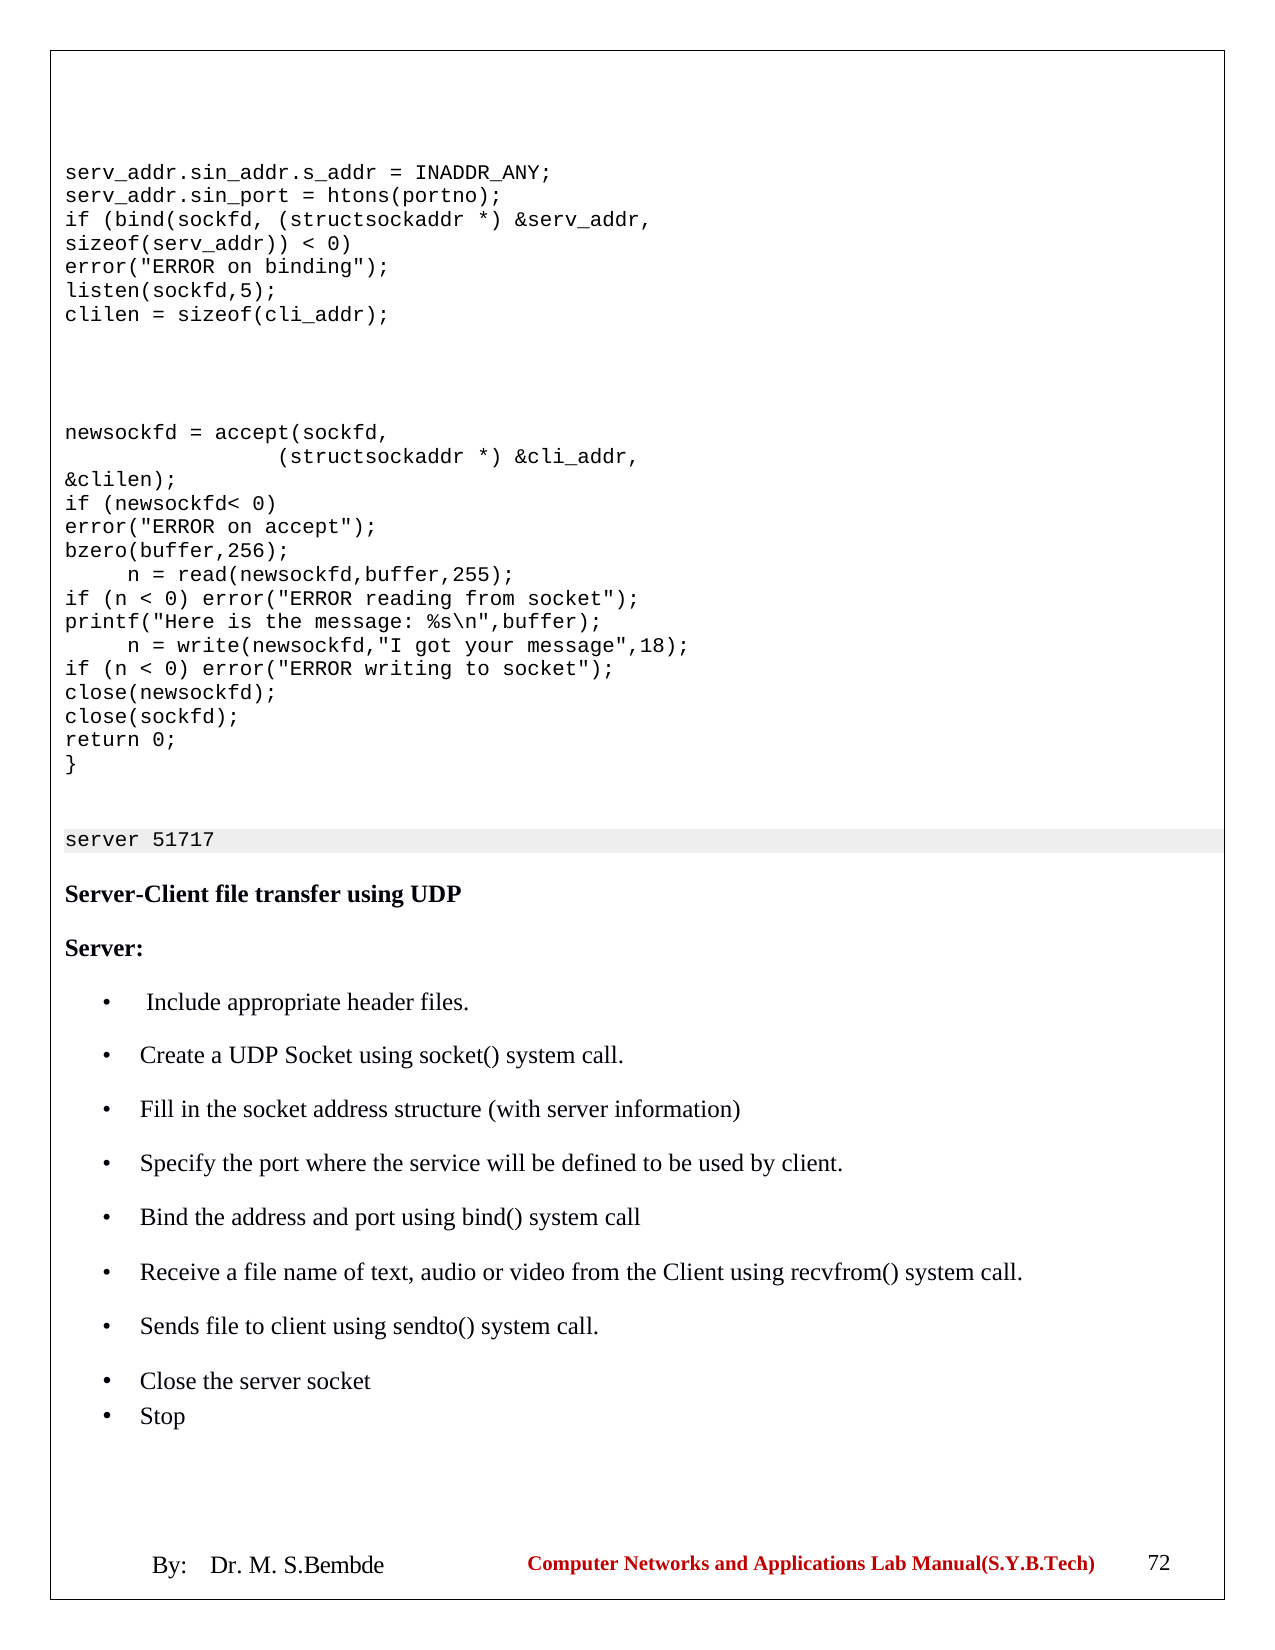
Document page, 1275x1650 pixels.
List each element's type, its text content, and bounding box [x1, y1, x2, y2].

text error("ERROR on binding"); [64, 256, 1224, 280]
text server 51717 [64, 829, 1224, 853]
text bzero(buffer,256); [64, 540, 1224, 564]
list Include appropriate header files. [102, 987, 1224, 1015]
text newsockfd = accept(sockfd, [64, 422, 1224, 446]
text Server-Client file transfer using UDP [64, 879, 1224, 908]
text listen(sockfd,5); [64, 280, 1224, 304]
text return 0; [64, 729, 1224, 753]
text n = write(newsockfd,"I got your message",18); [64, 635, 1224, 658]
text (structsockaddr *) &cli_addr, [64, 446, 1224, 469]
text sizeof(serv_addr)) < 0) [64, 233, 1224, 256]
list Receive a file name of text, audio or video from the Client using recvfrom() system call. [102, 1257, 1160, 1286]
text if (bind(sockfd, (structsockaddr *) &serv_addr, [64, 209, 1224, 233]
text close(newsockfd); [64, 682, 1224, 706]
text clilen = sizeof(cli_addr); [64, 304, 1224, 327]
list Bind the address and port using bind() system call [102, 1202, 1224, 1231]
text Server: [64, 933, 1224, 962]
text serv_addr.sin_addr.s_addr = INADDR_ANY; [64, 162, 1224, 186]
list Sends file to client using sendto() system call. [102, 1311, 1224, 1340]
list Fill in the socket address structure (with server information) [102, 1094, 1224, 1123]
text n = read(newsockfd,buffer,255); [64, 564, 1224, 587]
text serv_addr.sin_port = htons(portno); [64, 186, 1224, 209]
list Close the server socket [102, 1364, 1224, 1396]
list Specify the port where the service will be defined to be used by client. [102, 1148, 1224, 1177]
list Stop [102, 1399, 1224, 1431]
text if (newsockfd< 0) [64, 493, 1224, 517]
text printf("Here is the message: %s\n",buffer); [64, 611, 1224, 635]
text if (n < 0) error("ERROR reading from socket"); [64, 587, 1224, 611]
text close(sockfd); [64, 706, 1224, 729]
text &clilen); [64, 469, 1224, 493]
text } [64, 753, 1224, 777]
text error("ERROR on accept"); [64, 517, 1224, 540]
list Create a UDP Socket using socket() system call. [102, 1041, 1224, 1069]
text if (n < 0) error("ERROR writing to socket"); [64, 658, 1224, 682]
